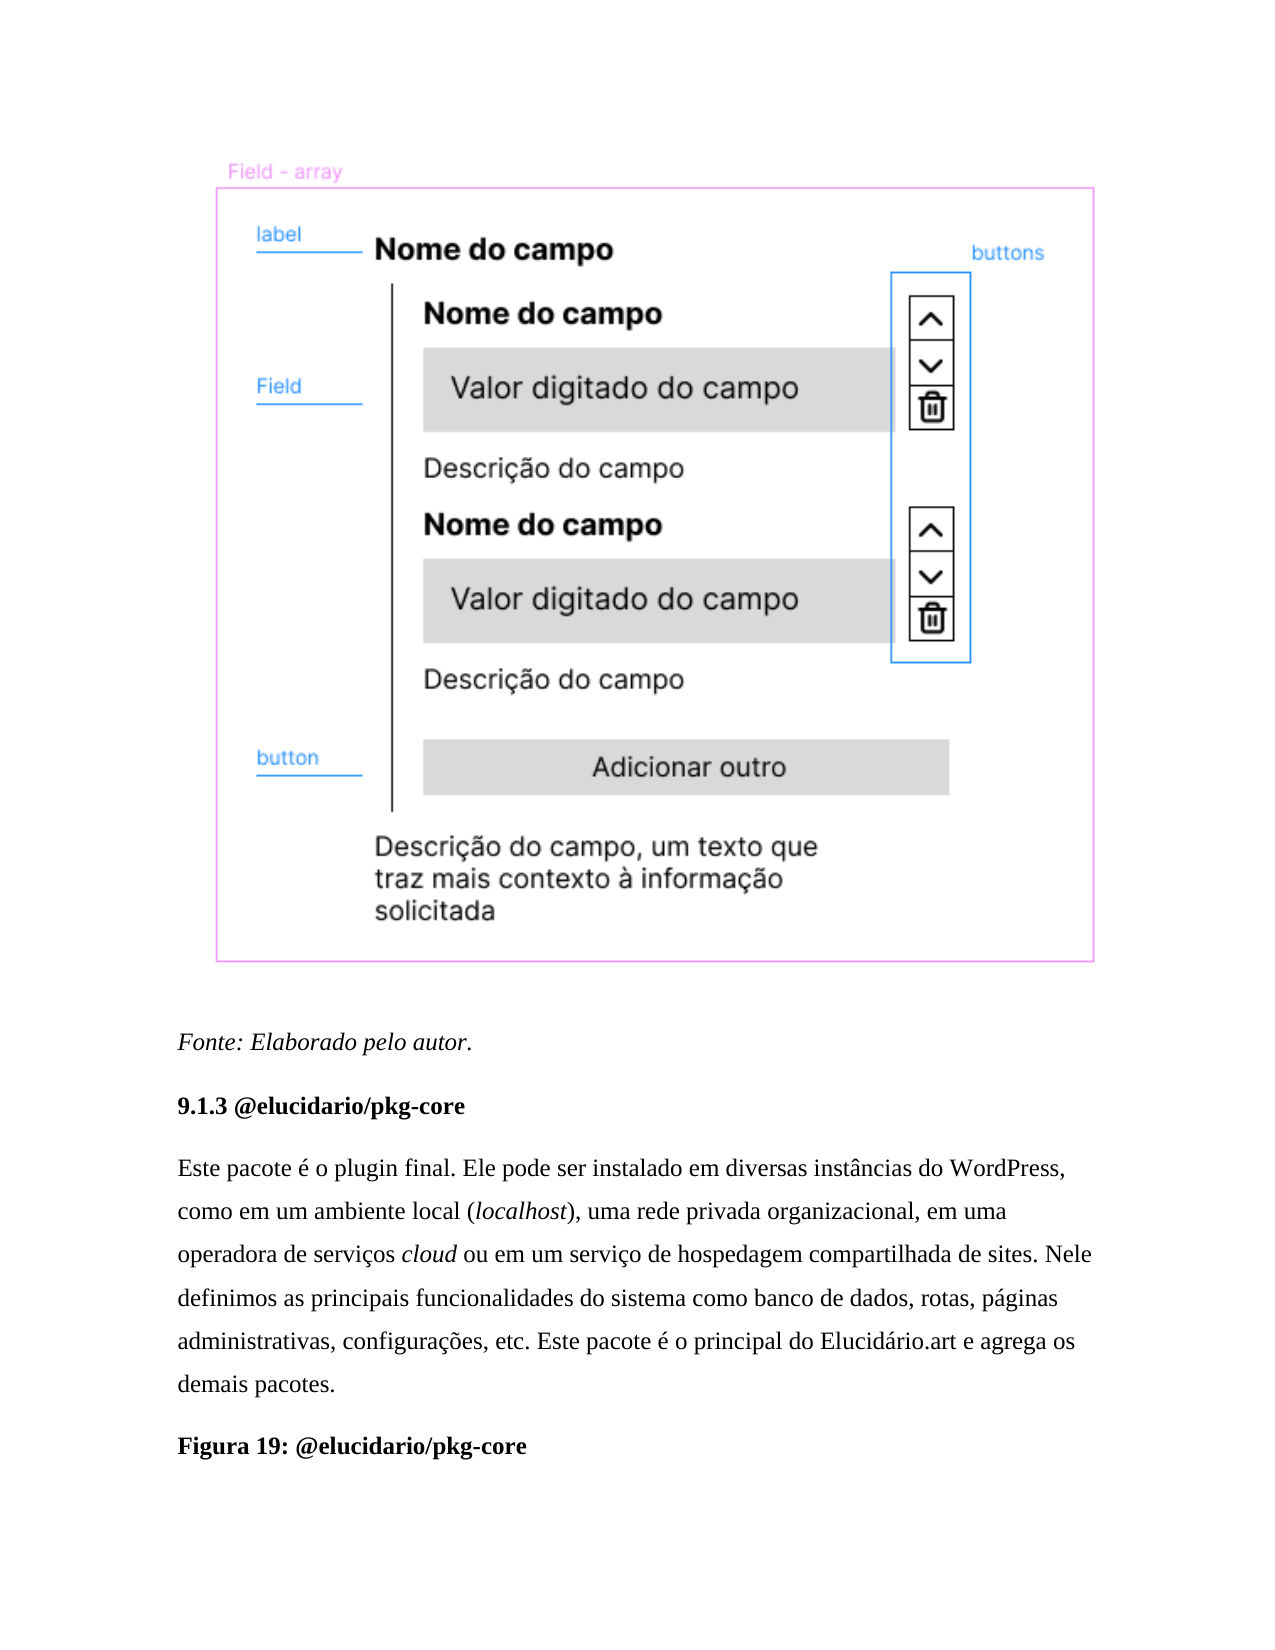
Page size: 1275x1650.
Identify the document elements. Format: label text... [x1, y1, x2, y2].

subtitle 9.1.3 @elucidario/pkg-core [177, 1091, 1098, 1120]
text Fonte: Elaborado pelo autor. [177, 1027, 1098, 1056]
text Este pacote é o plugin final. Ele pode ser instalado em diversas instâncias do WordPress, como em um ambiente local (localhost), uma rede privada organizacional, em uma operadora de serviços cloud ou em um serviço de hospedagem compartilhada de sites. Nele definimos as principais funcionalidades do sistema como banco de dados, rotas, páginas administrativas, configurações, etc. Este pacote é o principal do Elucidário.art e agrega os demais pacotes. [177, 1153, 1098, 1398]
text Figura 19: @elucidario/pkg-core [177, 1431, 1098, 1459]
picture [196, 147, 1115, 993]
